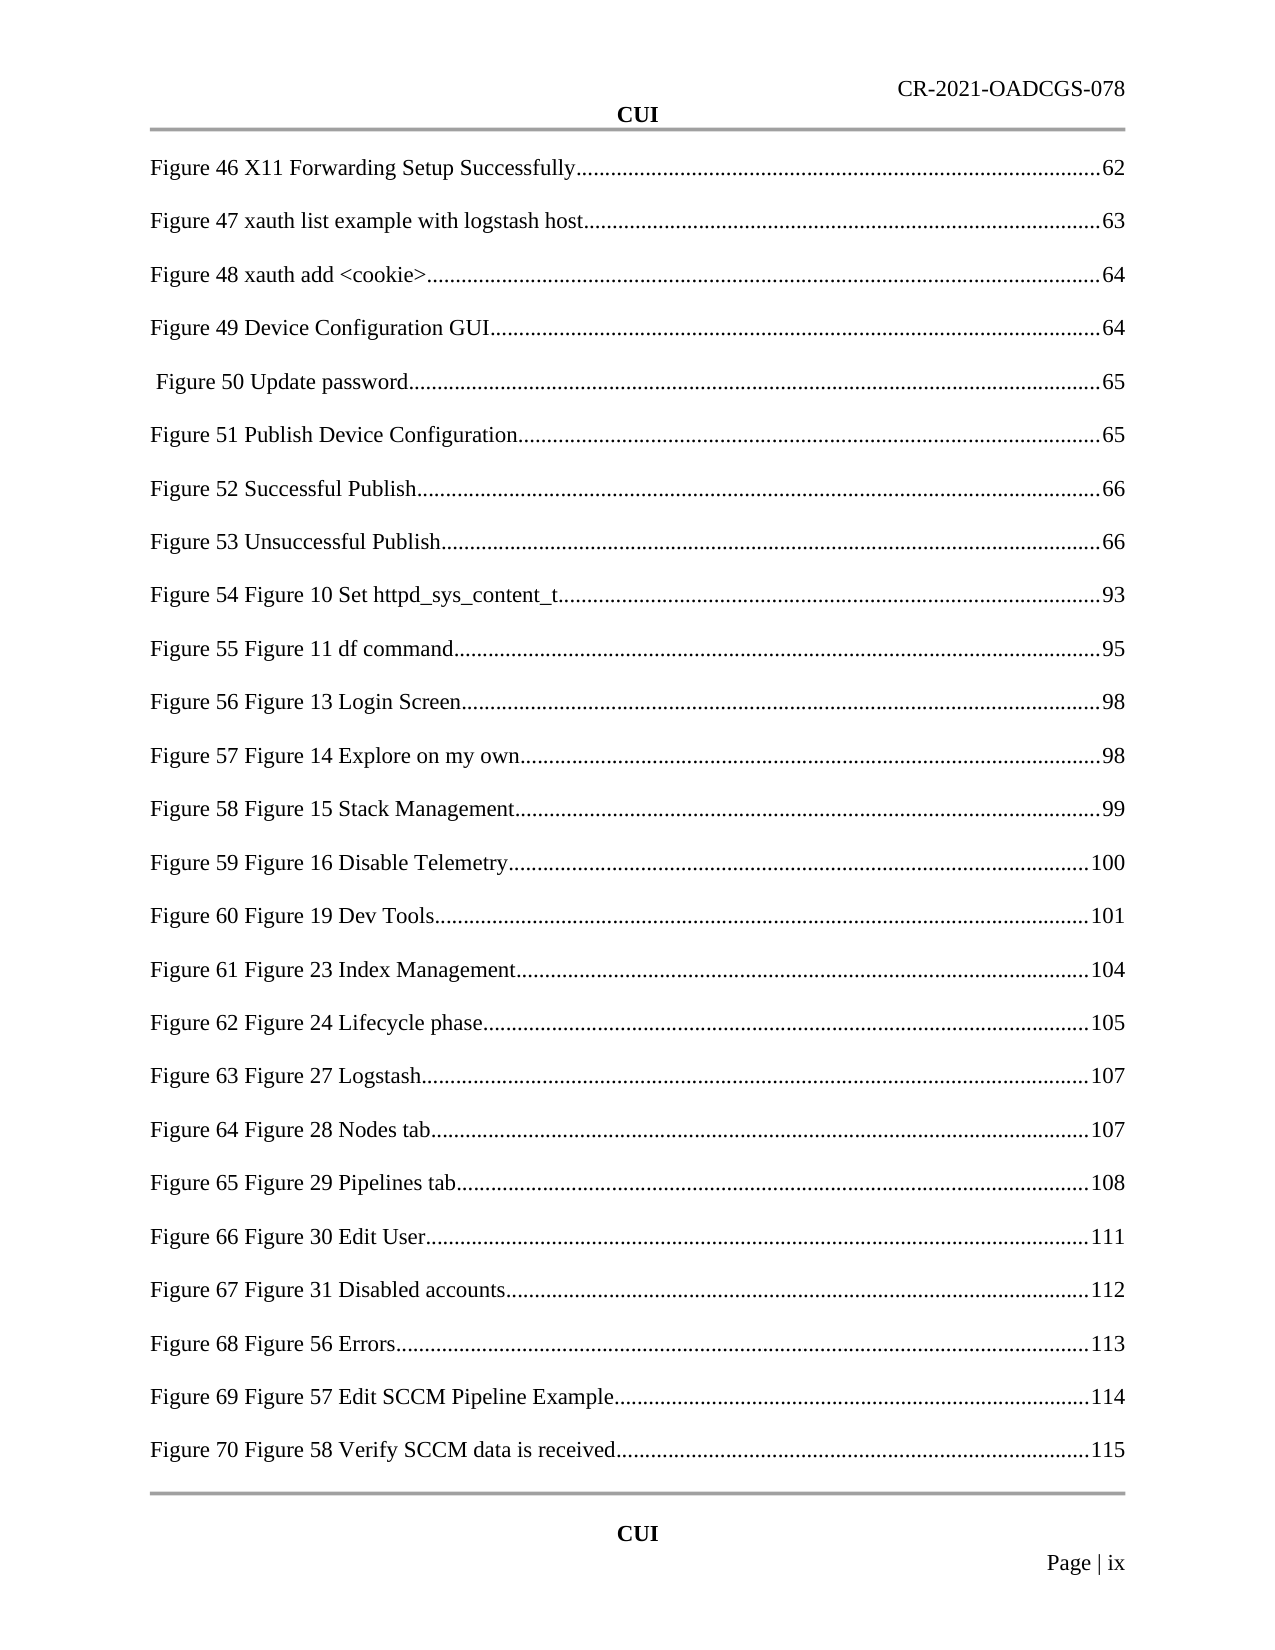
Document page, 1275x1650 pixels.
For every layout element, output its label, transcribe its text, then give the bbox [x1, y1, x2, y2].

text Figure 62 Figure 24 Lifecycle phase 105 [150, 1009, 1125, 1035]
text Figure 68 Figure 56 Errors 113 [150, 1330, 1125, 1356]
text Figure 55 Figure 11 df command 95 [150, 635, 1125, 661]
text Figure 61 Figure 23 Index Management 104 [150, 956, 1125, 982]
text Figure 65 Figure 29 Pipelines tab 108 [150, 1169, 1125, 1196]
text Figure 57 Figure 14 Explore on my own 98 [150, 742, 1125, 768]
text Figure 50 Update password 65 [150, 368, 1125, 394]
text Figure 56 Figure 13 Login Screen 98 [150, 688, 1125, 715]
text Figure 70 Figure 58 Verify SCCM data is received 115 [150, 1437, 1125, 1463]
text Figure 53 Unsuccessful Publish 66 [150, 528, 1125, 554]
text Figure 59 Figure 16 Disable Telemetry 100 [150, 849, 1125, 875]
text Figure 47 xauth list example with logstash host 63 [150, 207, 1125, 234]
text Figure 64 Figure 28 Nodes tab 107 [150, 1116, 1125, 1142]
text Figure 49 Device Configuration GUI 64 [150, 314, 1125, 341]
text Figure 48 xauth add <cookie> 64 [150, 261, 1125, 287]
text Figure 66 Figure 30 Edit User 111 [150, 1223, 1125, 1249]
text Figure 58 Figure 15 Stack Management 99 [150, 795, 1125, 822]
text Figure 51 Publish Device Configuration 65 [150, 421, 1125, 448]
text Figure 67 Figure 31 Disabled accounts 112 [150, 1276, 1125, 1303]
text Figure 54 Figure 10 Set httpd_sys_content_t 93 [150, 582, 1125, 608]
text Figure 46 X11 Forwarding Setup Successfully 62 [150, 154, 1125, 180]
text Figure 52 Successful Publish 66 [150, 475, 1125, 501]
text Figure 63 Figure 27 Logstash 107 [150, 1062, 1125, 1089]
text Figure 69 Figure 57 Edit SCCM Pipeline Example 114 [150, 1383, 1125, 1409]
text Figure 60 Figure 19 Dev Tools 101 [150, 902, 1125, 928]
